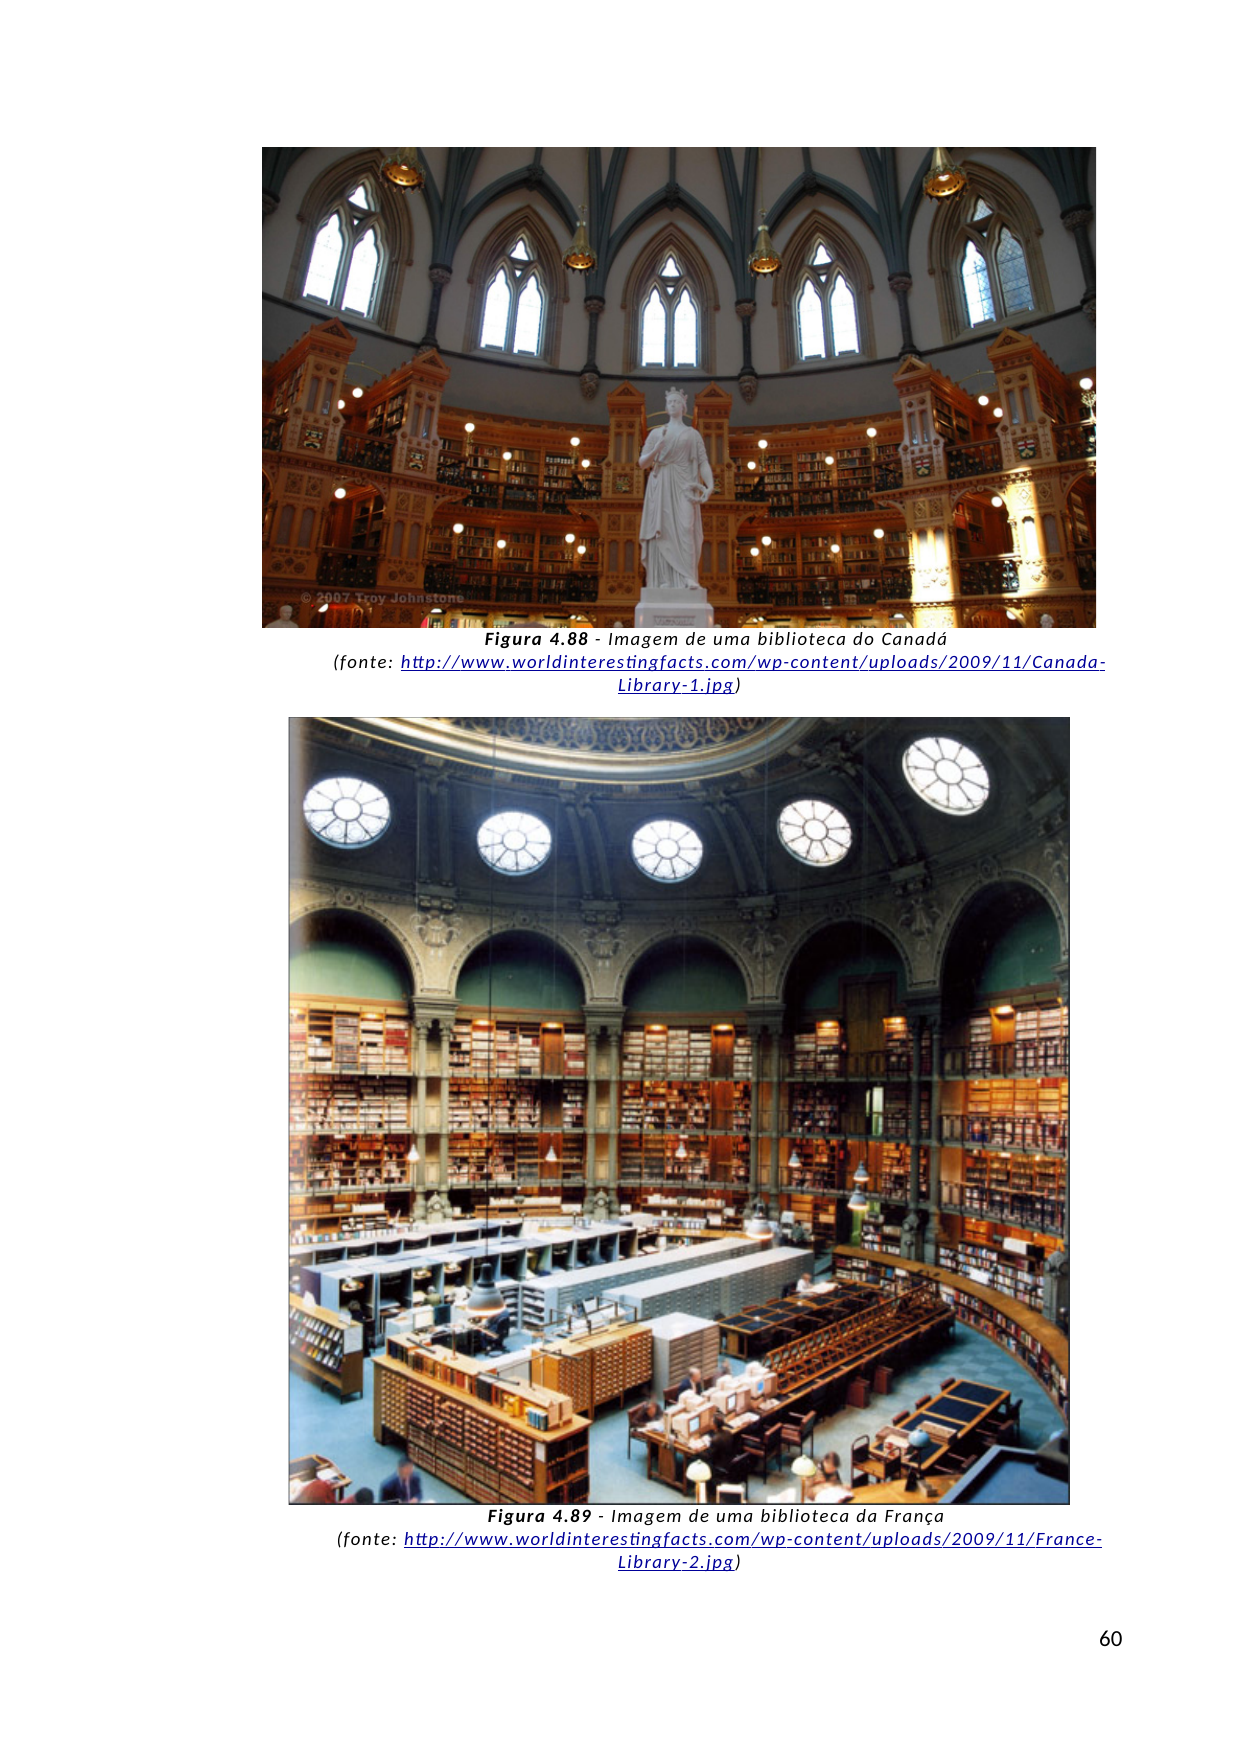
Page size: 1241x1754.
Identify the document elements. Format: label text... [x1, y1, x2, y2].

picture [262, 147, 1097, 628]
subtitle (fonte: http://www.worldinterestingfacts.com/wp-content/uploads/2009/11/Canada-Library-1.jpg) [236, 650, 1122, 696]
picture [288, 717, 1070, 1505]
subtitle (fonte: http://www.worldinterestingfacts.com/wp-content/uploads/2009/11/France-Library-2.jpg) [236, 1527, 1122, 1573]
